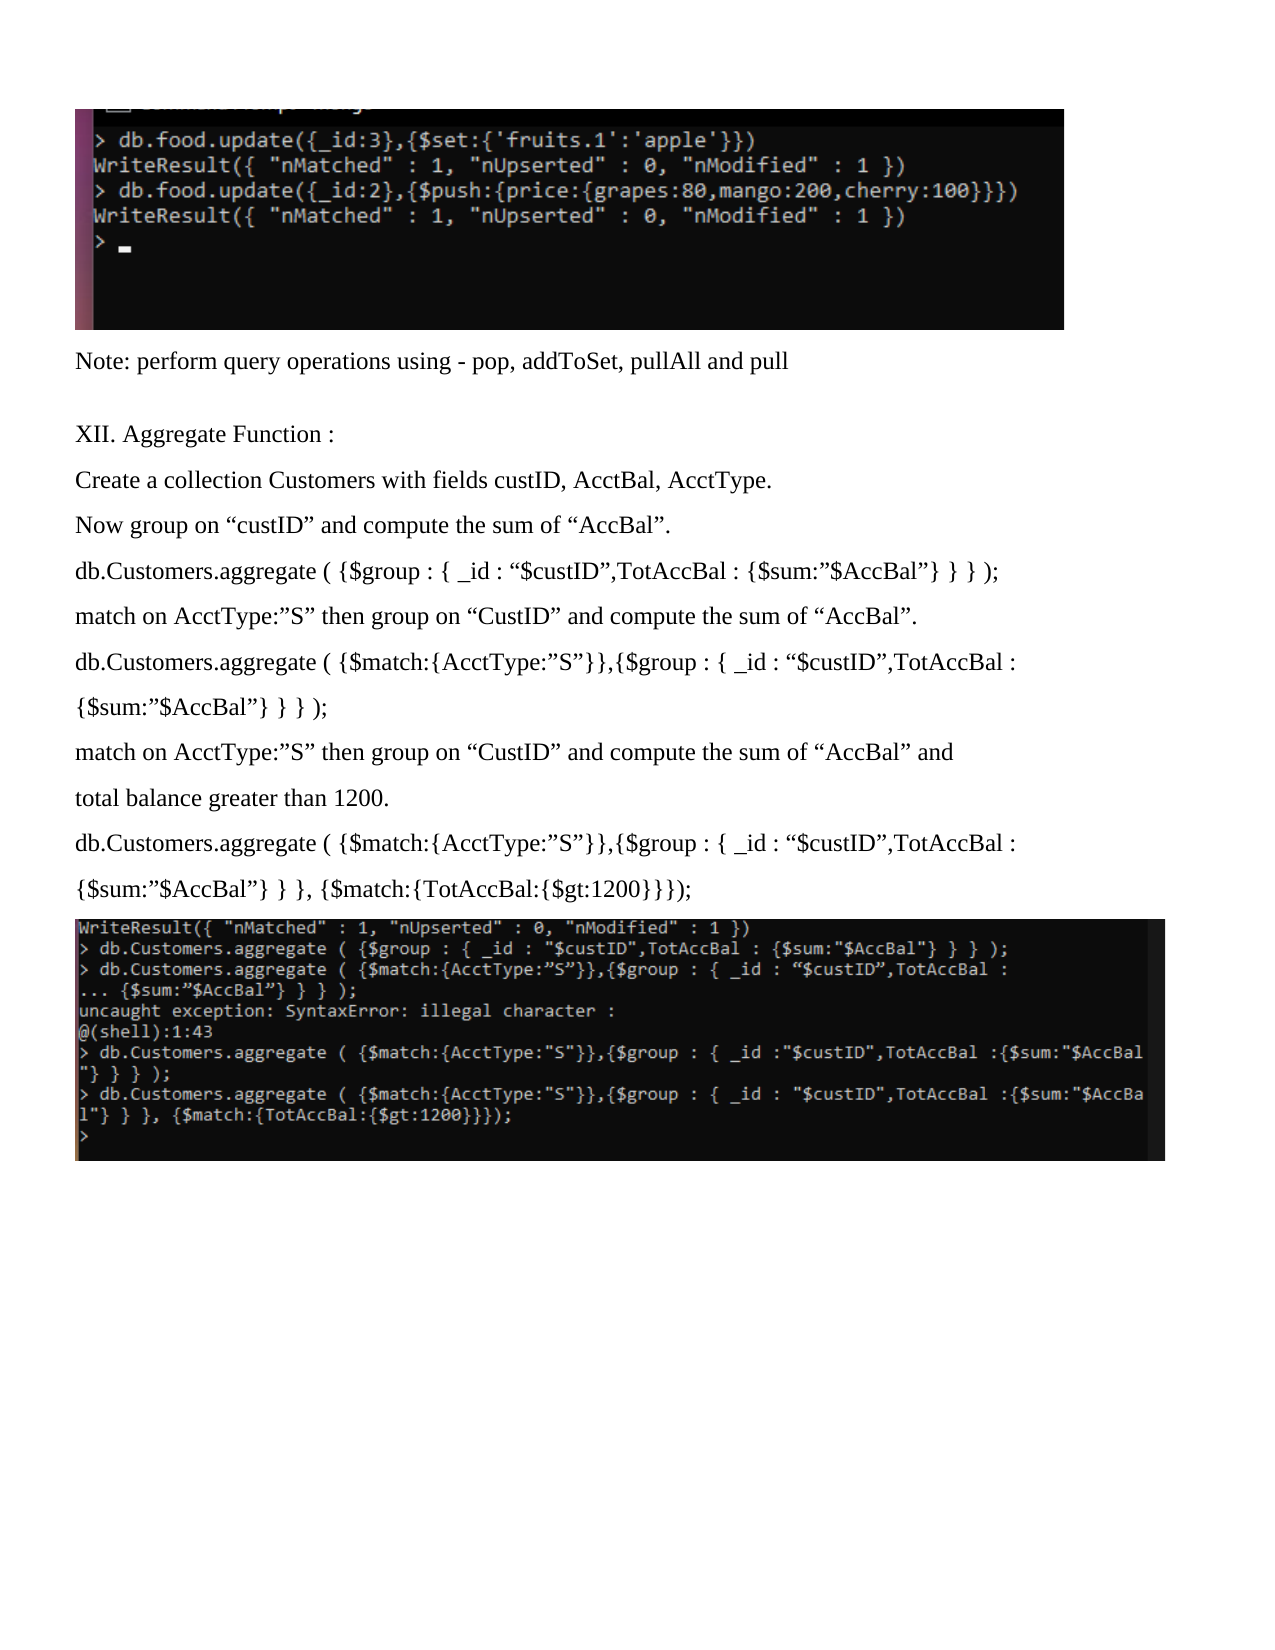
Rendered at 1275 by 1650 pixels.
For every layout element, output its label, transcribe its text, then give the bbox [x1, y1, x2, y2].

text XII. Aggregate Function : [75, 419, 1200, 448]
text total balance greater than 1200. [75, 783, 1200, 812]
text {$sum:”$AccBal”} } }, {$match:{TotAccBal:{$gt:1200}}}); [75, 874, 1200, 902]
picture [75, 919, 1166, 1161]
picture [75, 109, 1065, 330]
text db.Customers.aggregate ( {$match:{AcctType:”S”}},{$group : { _id : “$custID”,TotAccBal : [75, 647, 1200, 675]
text Note: perform query operations using - pop, addToSet, pullAll and pull [75, 346, 1200, 403]
text Now group on “custID” and compute the sum of “AccBal”. [75, 510, 1200, 539]
text {$sum:”$AccBal”} } } ); [75, 692, 1200, 721]
text Create a collection Customers with fields custID, AcctBal, AcctType. [75, 465, 1200, 494]
text db.Customers.aggregate ( {$group : { _id : “$custID”,TotAccBal : {$sum:”$AccBal”} } } ); [75, 556, 1200, 584]
text match on AcctType:”S” then group on “CustID” and compute the sum of “AccBal”. [75, 601, 1200, 630]
text match on AcctType:”S” then group on “CustID” and compute the sum of “AccBal” and [75, 737, 1200, 766]
text db.Customers.aggregate ( {$match:{AcctType:”S”}},{$group : { _id : “$custID”,TotAccBal : [75, 828, 1200, 857]
